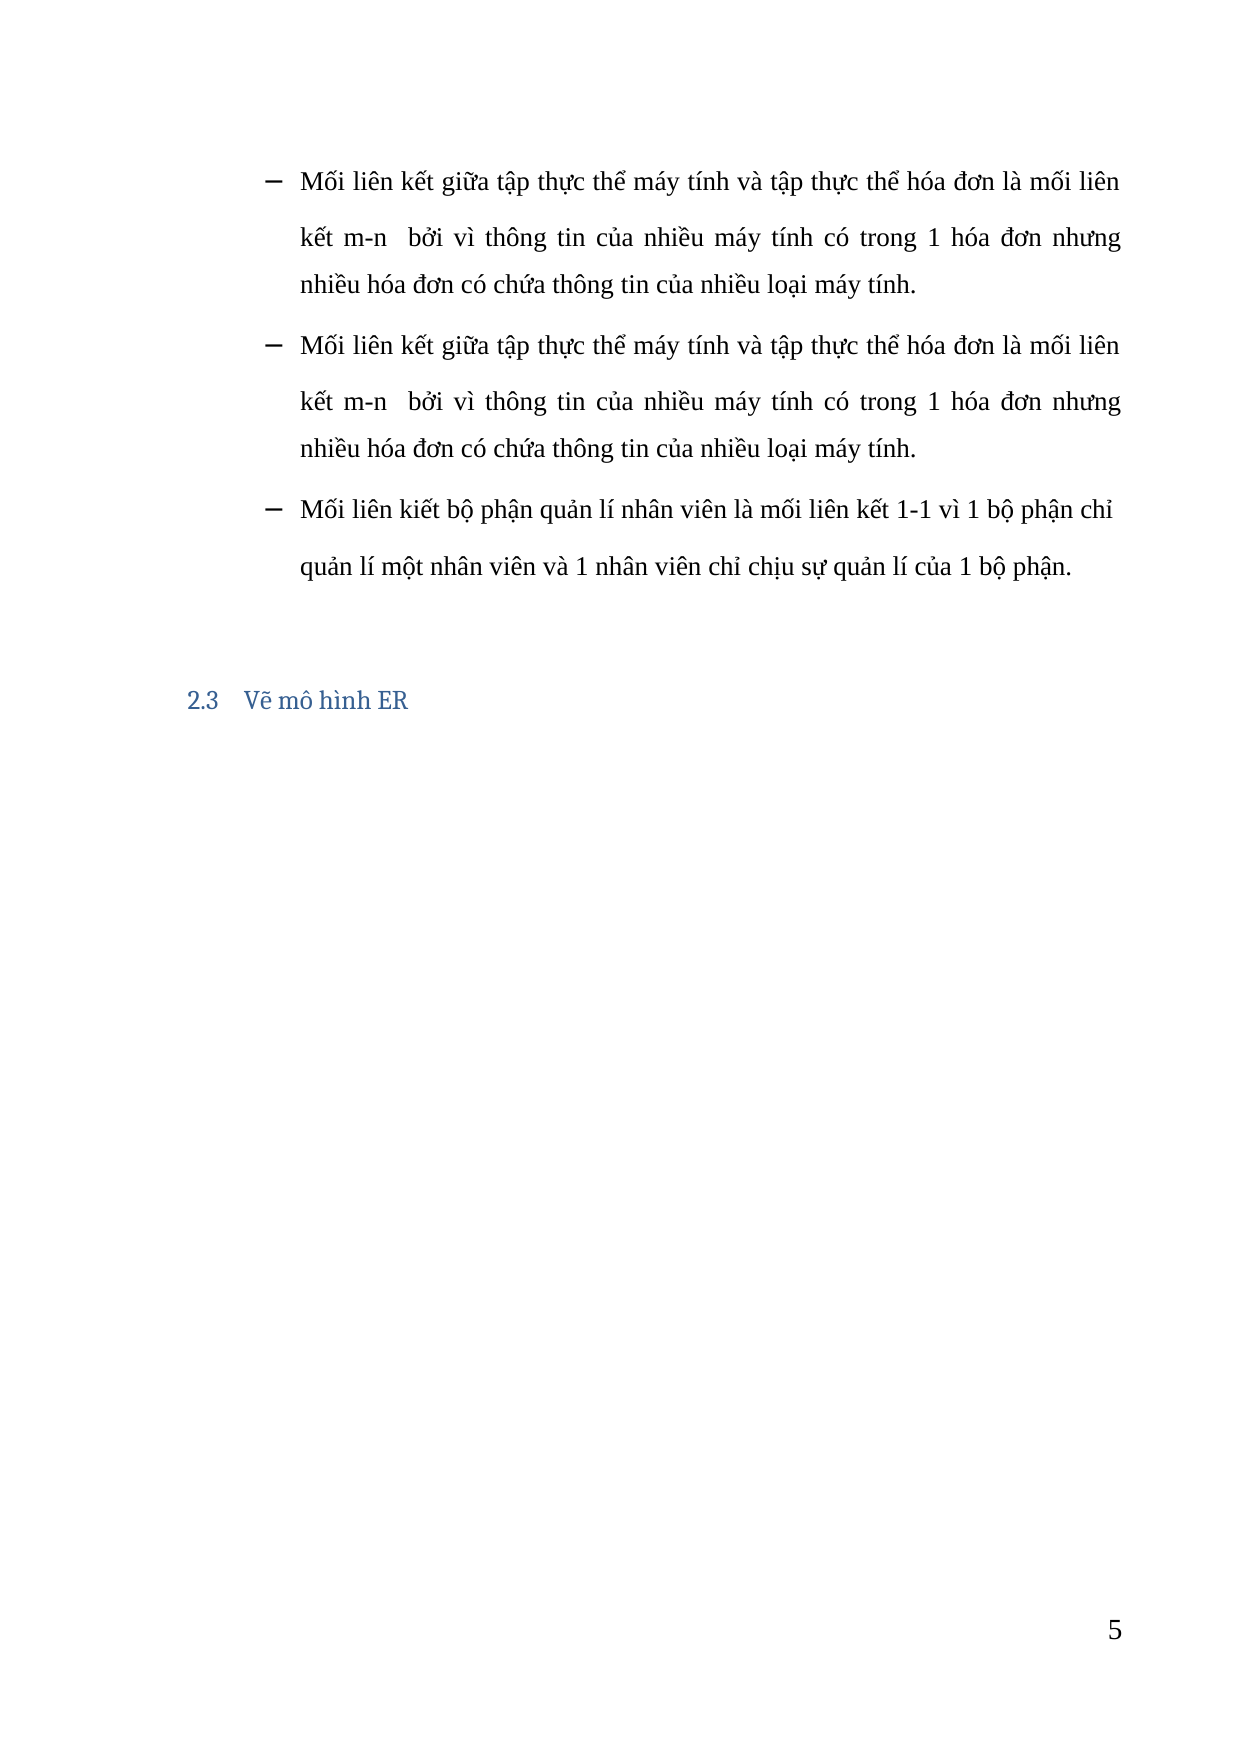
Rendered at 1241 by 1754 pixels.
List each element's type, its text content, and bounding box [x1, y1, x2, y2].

subtitle Vẽ mô hình ER [187, 685, 1122, 716]
list Mối liên kiết bộ phận quản lí nhân viên là mối liên kết 1-1 vì 1 bộ phận chỉ quản lí một nhân viên và 1 nhân viên chỉ chịu sự quản lí của 1 bộ phận. [262, 479, 1122, 581]
list Mối liên kết giữa tập thực thể máy tính và tập thực thể hóa đơn là mối liên kết m-n bởi vì thông tin của nhiều máy tính có trong 1 hóa đơn nhưng nhiều hóa đơn có chứa thông tin của nhiều loại máy tính. [262, 314, 1122, 463]
list Mối liên kết giữa tập thực thể máy tính và tập thực thể hóa đơn là mối liên kết m-n bởi vì thông tin của nhiều máy tính có trong 1 hóa đơn nhưng nhiều hóa đơn có chứa thông tin của nhiều loại máy tính. [262, 150, 1122, 299]
